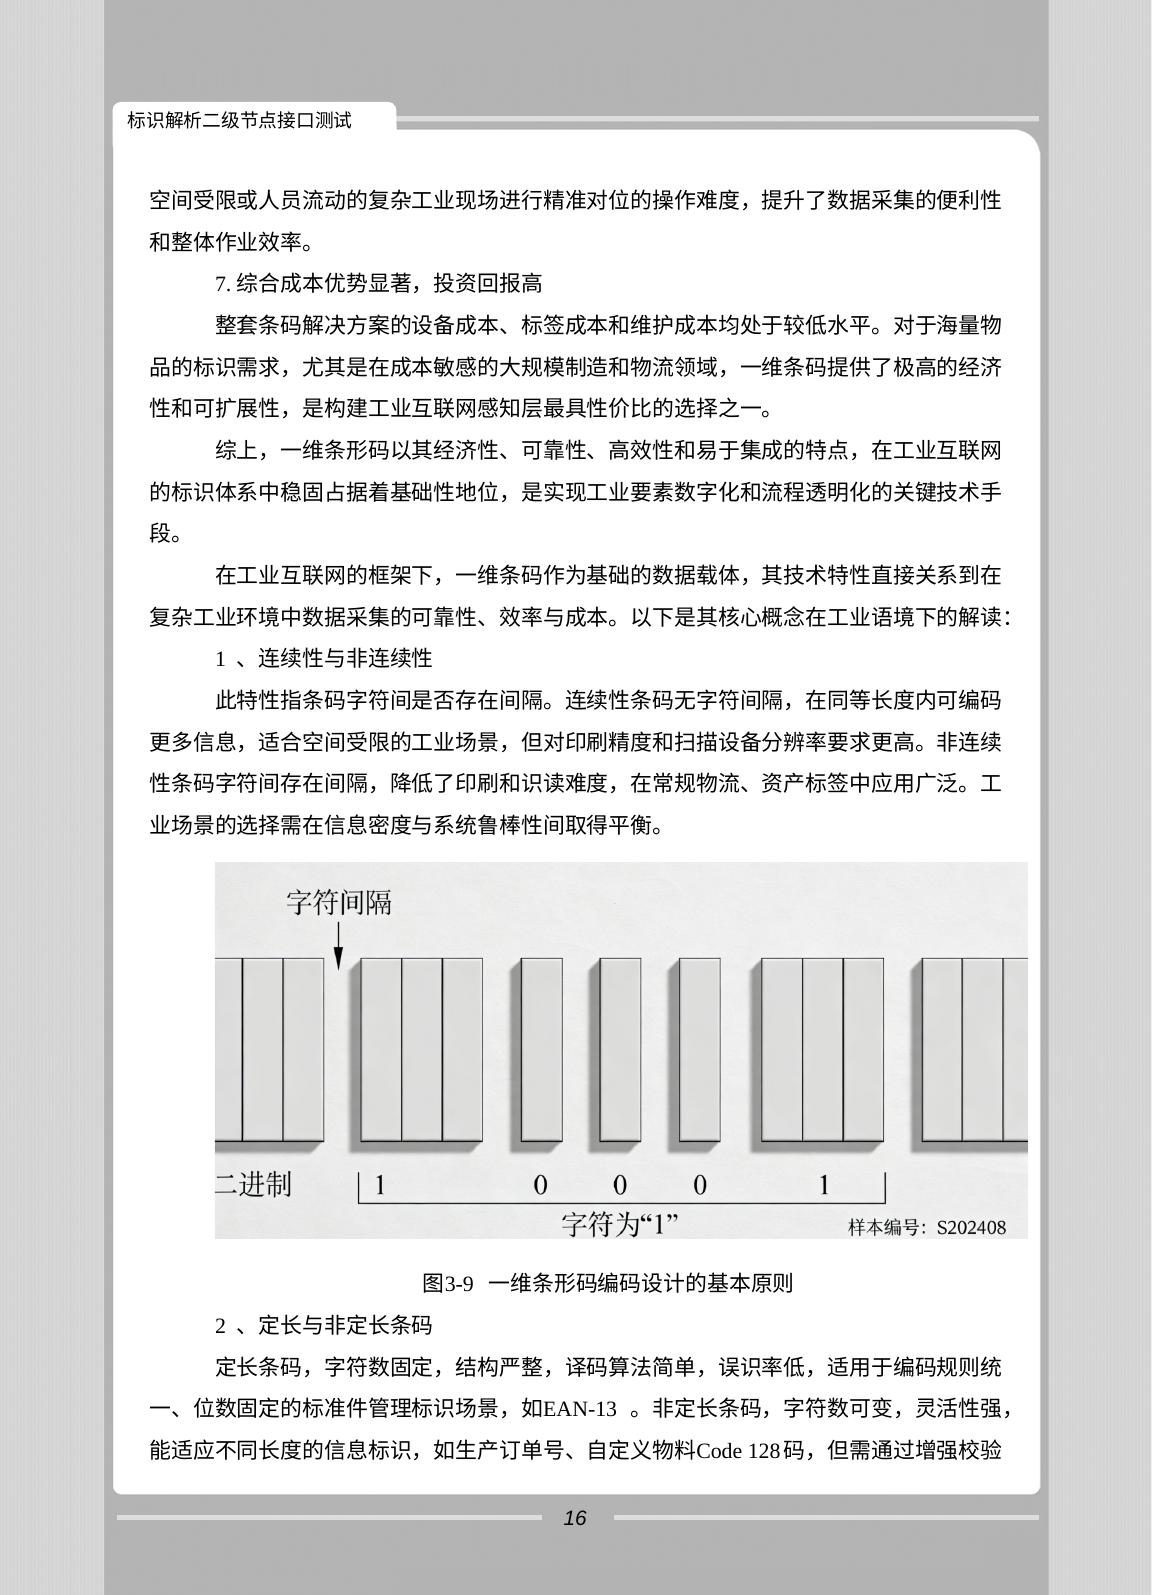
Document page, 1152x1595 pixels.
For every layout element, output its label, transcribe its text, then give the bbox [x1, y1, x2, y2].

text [149, 178, 1002, 261]
text 7. 综合成本优势显著，投资回报高 [149, 261, 1002, 303]
picture [0, 0, 1152, 1595]
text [149, 1344, 1002, 1469]
text 在工业互联网的框架下，一维条码作为基础的数据载体，其技术特性直接关系到在复杂工业环境中数据采集的可靠性、效率与成本。以下是其核心概念在工业语境下的解读： [149, 553, 1002, 636]
text 整套条码解决方案的设备成本、标签成本和维护成本均处于较低水平。对于海量物品的标识需求，尤其是在成本敏感的大规模制造和物流领域，一维条码提供了极高的经济性和可扩展性，是构建工业互联网感知层最具性价比的选择之一。 [149, 303, 1002, 428]
text 1、连续性与非连续性 [149, 636, 1002, 678]
text 此特性指条码字符间是否存在间隔。连续性条码无字符间隔，在同等长度内可编码更多信息，适合空间受限的工业场景，但对印刷精度和扫描设备分辨率要求更高。非连续性条码字符间存在间隔，降低了印刷和识读难度，在常规物流、资产标签中应用广泛。工业场景的选择需在信息密度与系统鲁棒性间取得平衡。 [149, 678, 1002, 844]
text 2、定长与非定长条码 [149, 1303, 1002, 1344]
text 图3-9 一维条形码编码设计的基本原则 [149, 1261, 1002, 1303]
text 综上，一维条形码以其经济性、可靠性、高效性和易于集成的特点，在工业互联网的标识体系中稳固占据着基础性地位，是实现工业要素数字化和流程透明化的关键技术手段。 [149, 428, 1002, 553]
